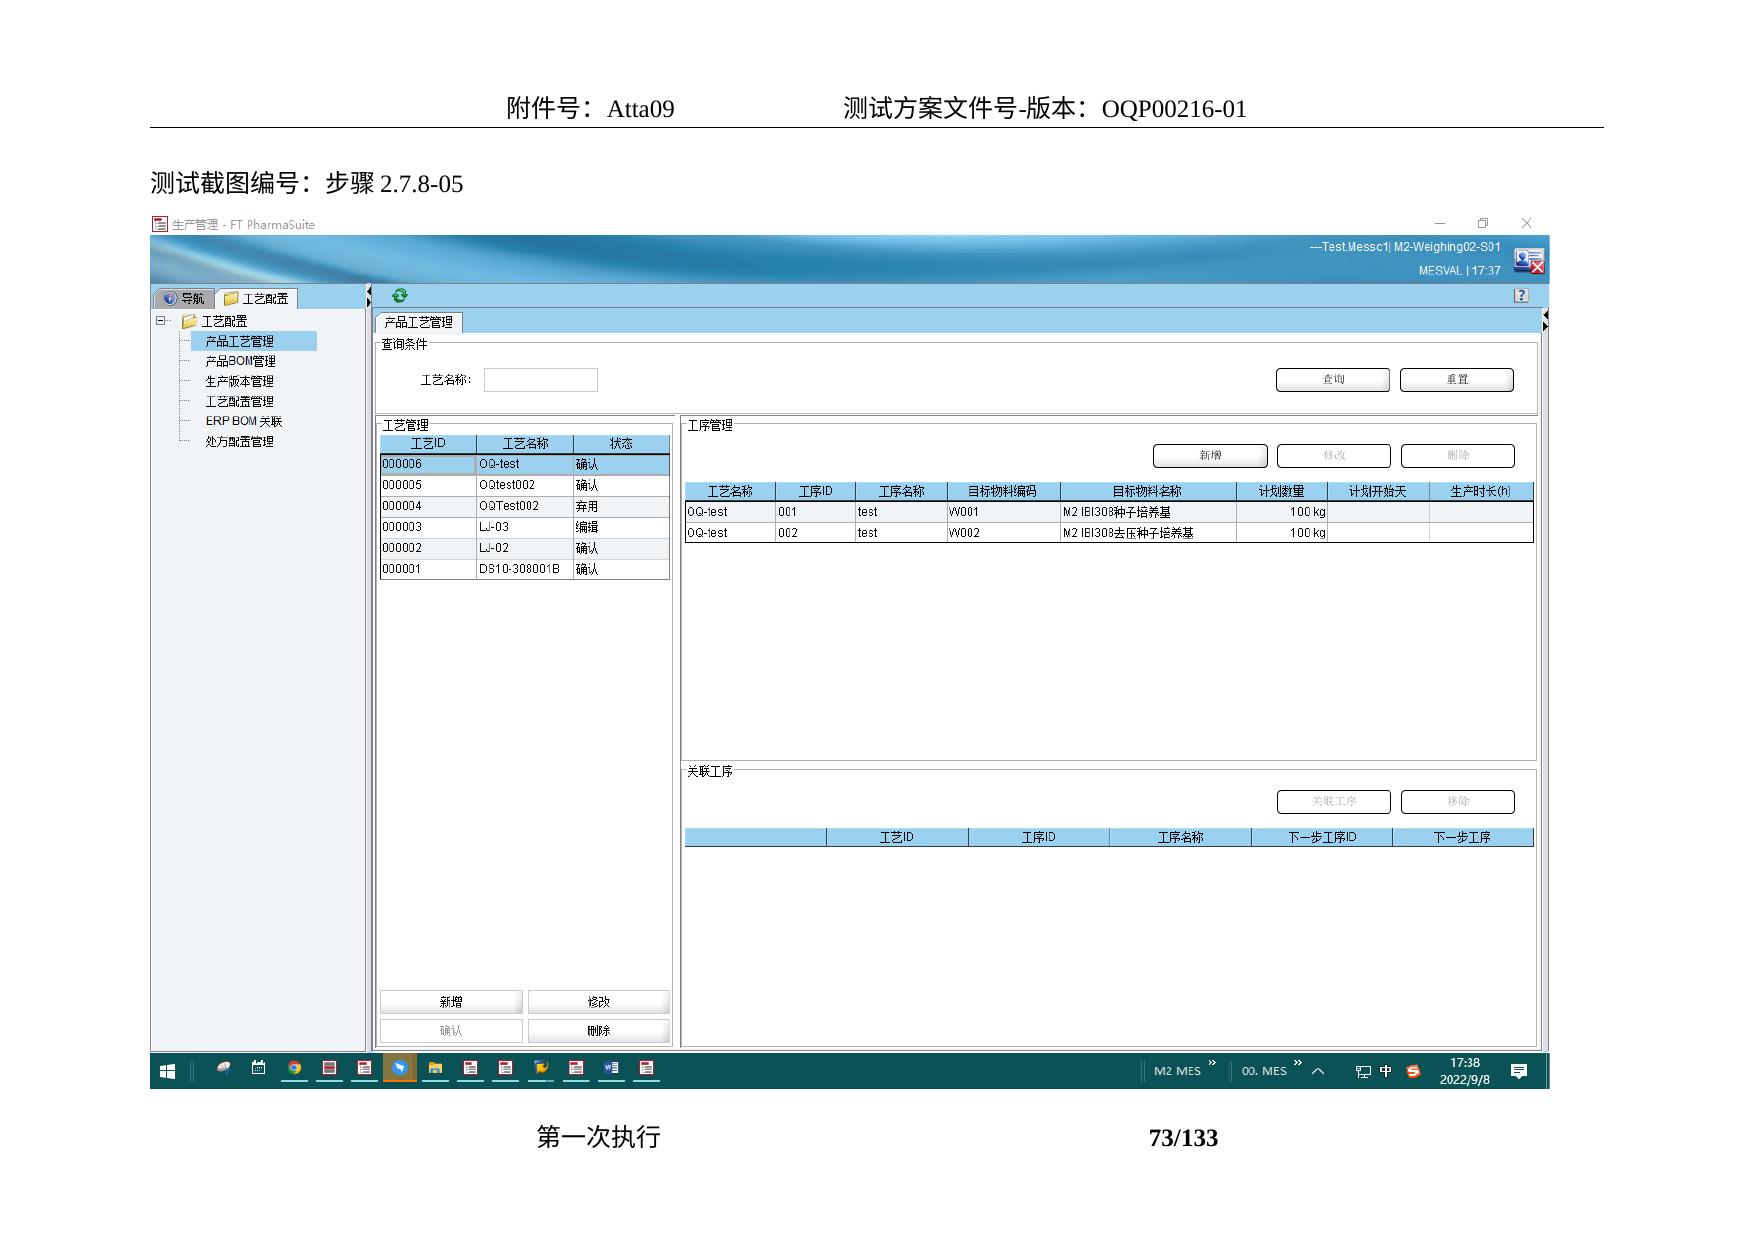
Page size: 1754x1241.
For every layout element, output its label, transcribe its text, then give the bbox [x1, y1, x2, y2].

picture [150, 213, 1550, 1089]
text 测试截图编号：步骤2.7.8-05 [150, 149, 1604, 214]
